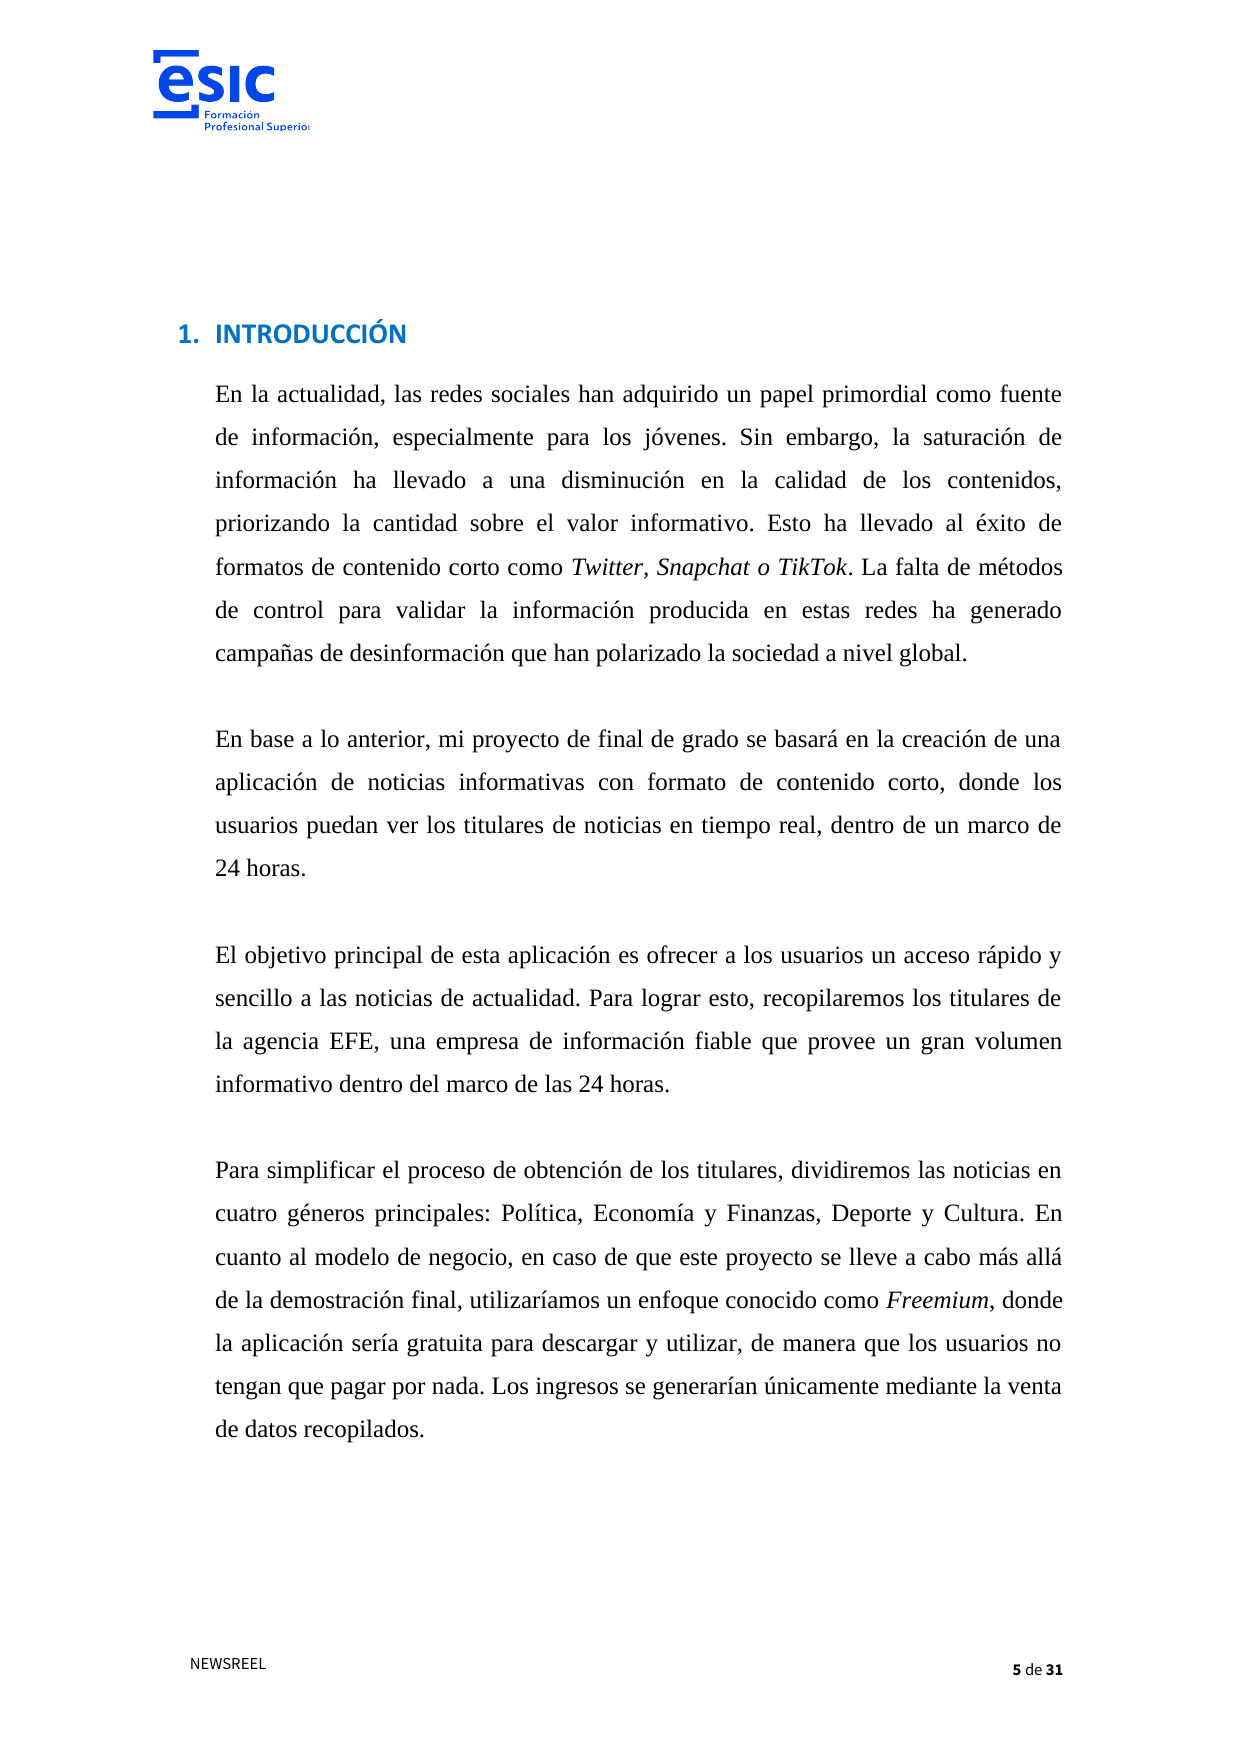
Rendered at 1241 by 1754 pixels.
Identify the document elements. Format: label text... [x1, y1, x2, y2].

list El objetivo principal de esta aplicación es ofrecer a los usuarios un acceso rápido y sencillo a las noticias de actualidad. Para lograr esto, recopilaremos los titulares de la agencia EFE, una empresa de información fiable que provee un gran volumen informativo dentro del marco de las 24 horas. [215, 940, 1063, 1098]
picture [153, 50, 310, 132]
list En base a lo anterior, mi proyecto de final de grado se basará en la creación de una aplicación de noticias informativas con formato de contenido corto, donde los usuarios puedan ver los titulares de noticias en tiempo real, dentro de un marco de 24 horas. [215, 724, 1063, 882]
list En la actualidad, las redes sociales han adquirido un papel primordial como fuente de información, especialmente para los jóvenes. Sin embargo, la saturación de información ha llevado a una disminución en la calidad de los contenidos, priorizando la cantidad sobre el valor informativo. Esto ha llevado al éxito de formatos de contenido corto como Twitter, Snapchat o TikTok. La falta de métodos de control para validar la información producida en estas redes ha generado campañas de desinformación que han polarizado la sociedad a nivel global. [215, 379, 1063, 667]
subtitle INTRODUCCIÓN [177, 316, 1063, 351]
list Para simplificar el proceso de obtención de los titulares, dividiremos las noticias en cuatro géneros principales: Política, Economía y Finanzas, Deporte y Cultura. En cuanto al modelo de negocio, en caso de que este proyecto se lleve a cabo más allá de la demostración final, utilizaríamos un enfoque conocido como Freemium, donde la aplicación sería gratuita para descargar y utilizar, de manera que los usuarios no tengan que pagar por nada. Los ingresos se generarían únicamente mediante la venta de datos recopilados. [215, 1155, 1063, 1443]
